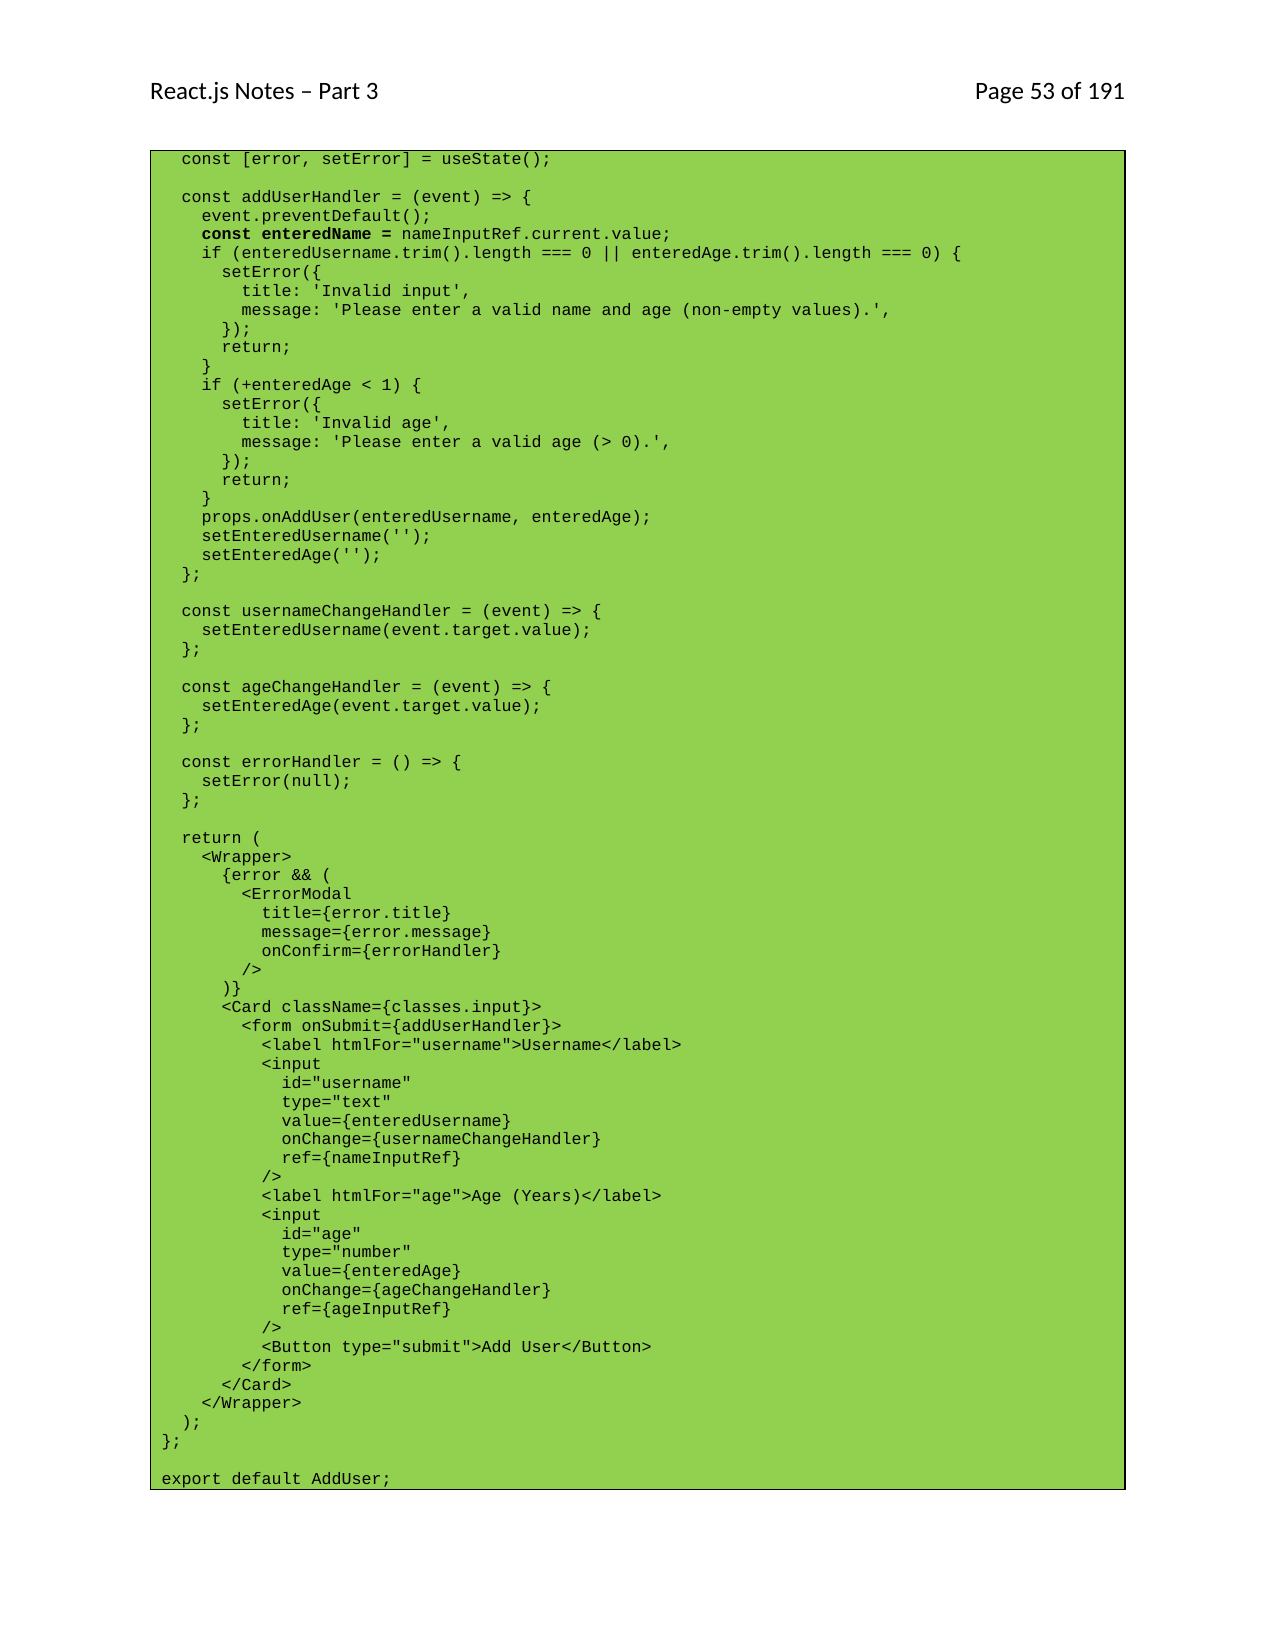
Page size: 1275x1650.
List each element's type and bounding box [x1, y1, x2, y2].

table_cell [151, 151, 1124, 1489]
